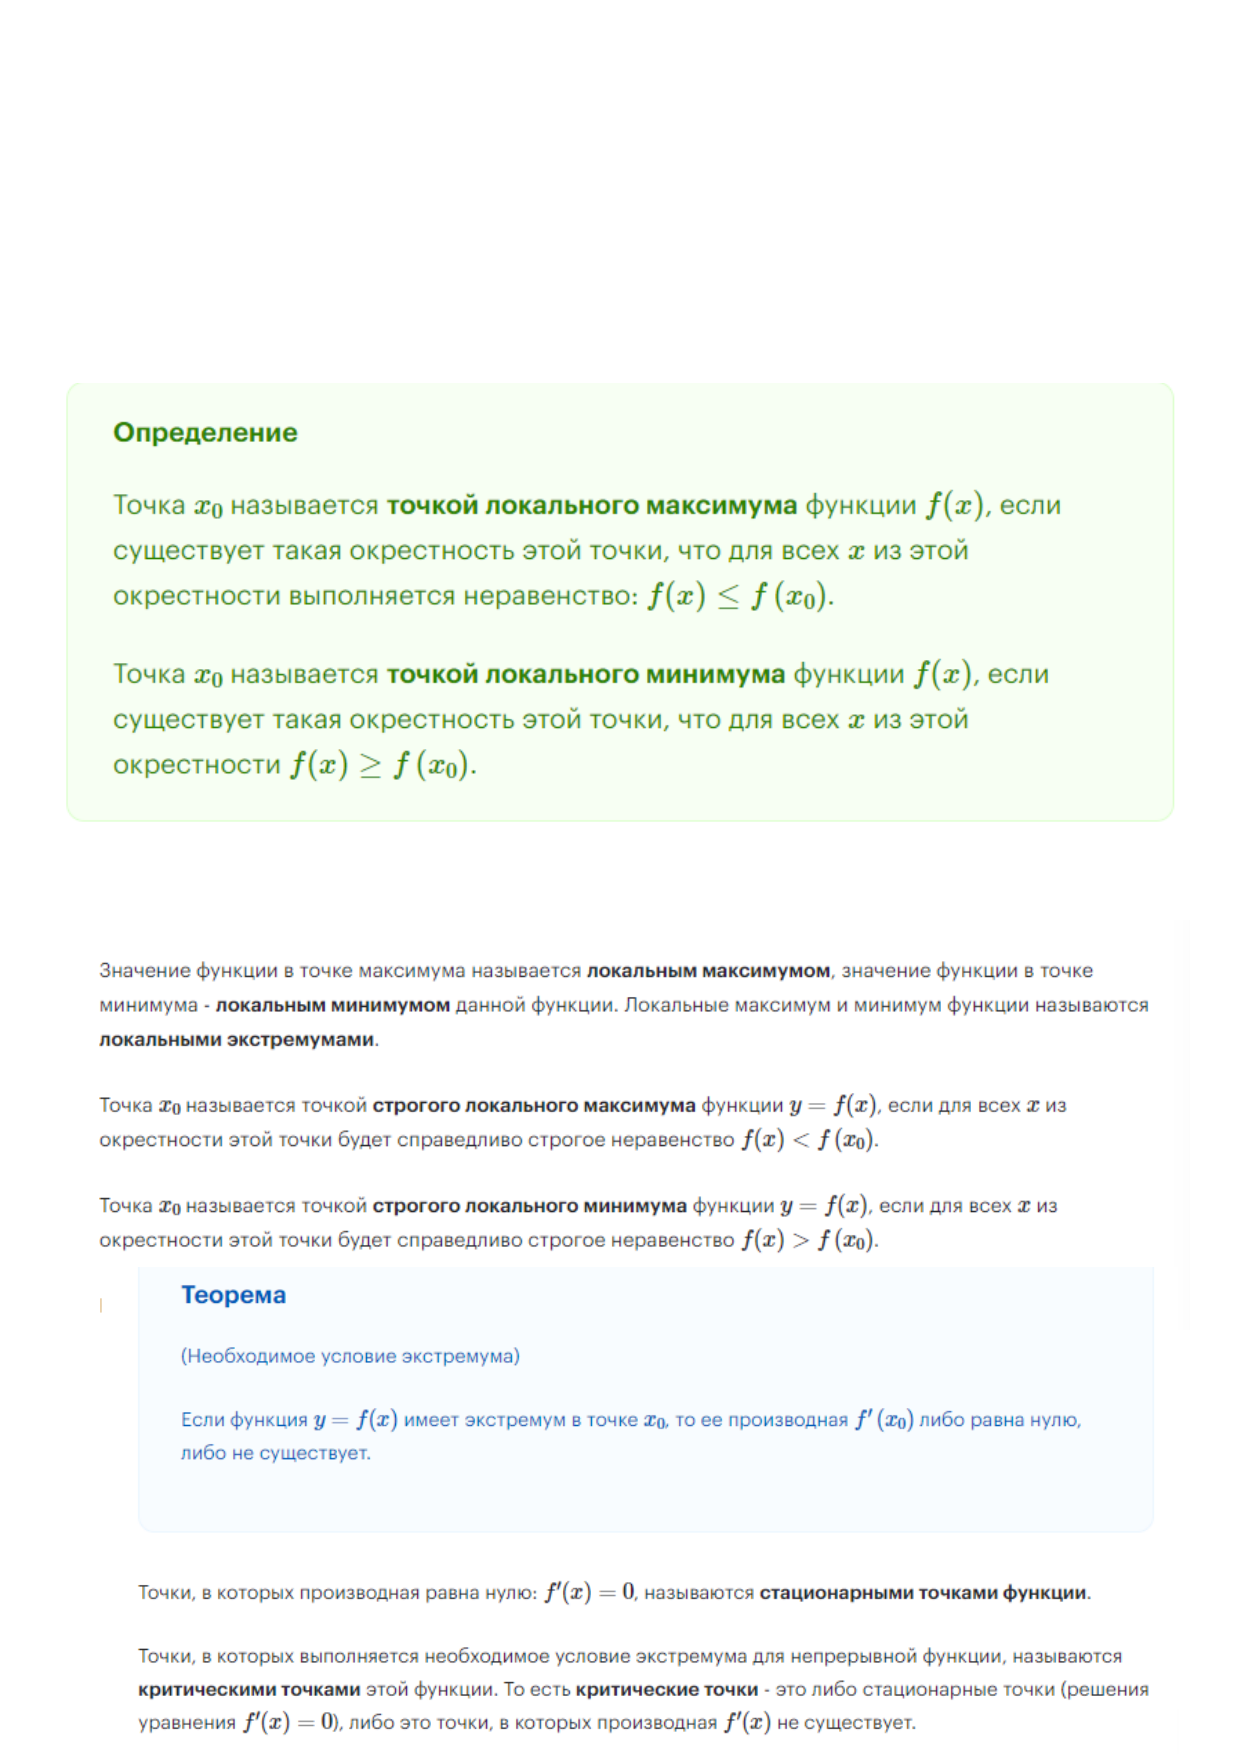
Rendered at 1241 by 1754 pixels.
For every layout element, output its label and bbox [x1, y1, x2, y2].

picture [59, 383, 1182, 828]
picture [68, 920, 1191, 1754]
